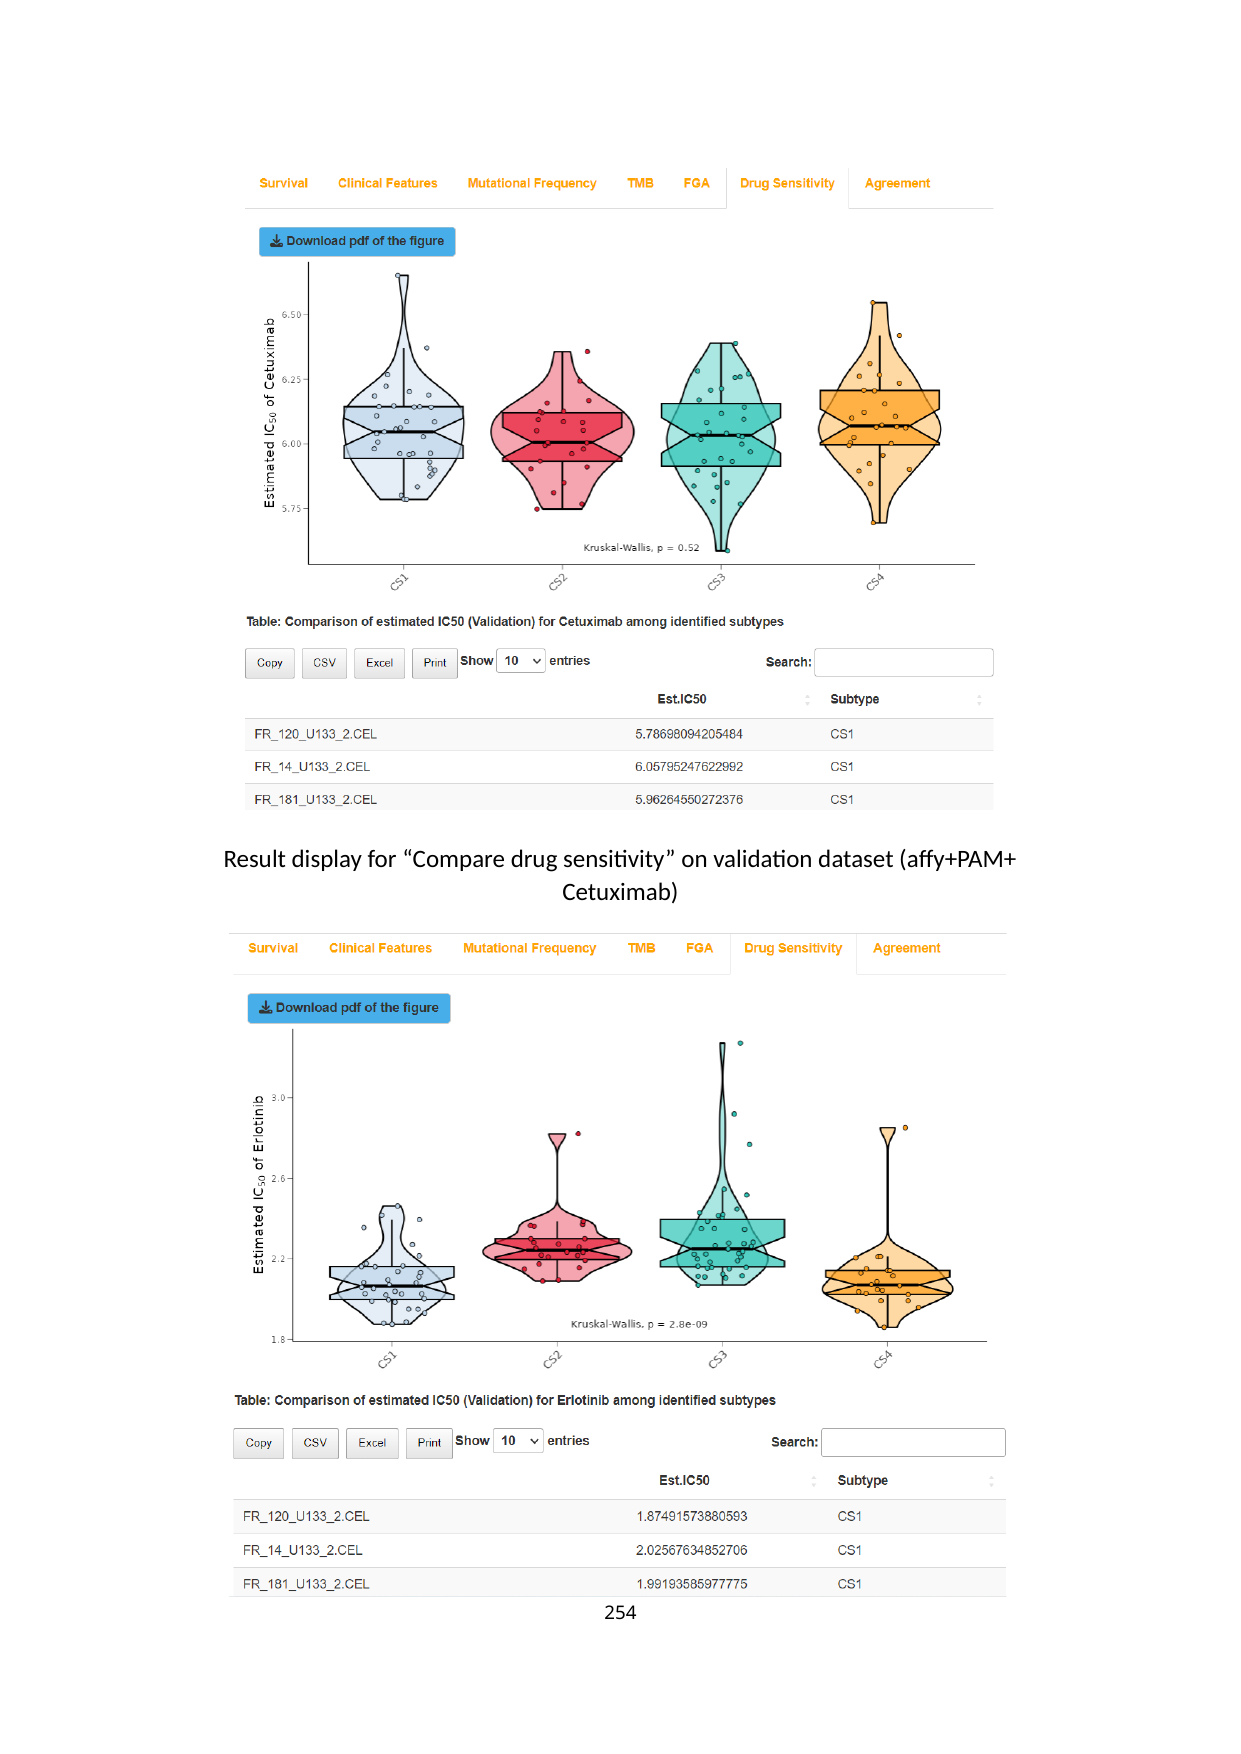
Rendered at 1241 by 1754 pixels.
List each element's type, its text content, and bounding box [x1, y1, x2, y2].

picture [228, 933, 1007, 1597]
picture [240, 168, 998, 810]
text Result display for “Compare drug sensitivity” on validation dataset (affy+PAM+ Cetuximab) [187, 842, 1053, 907]
